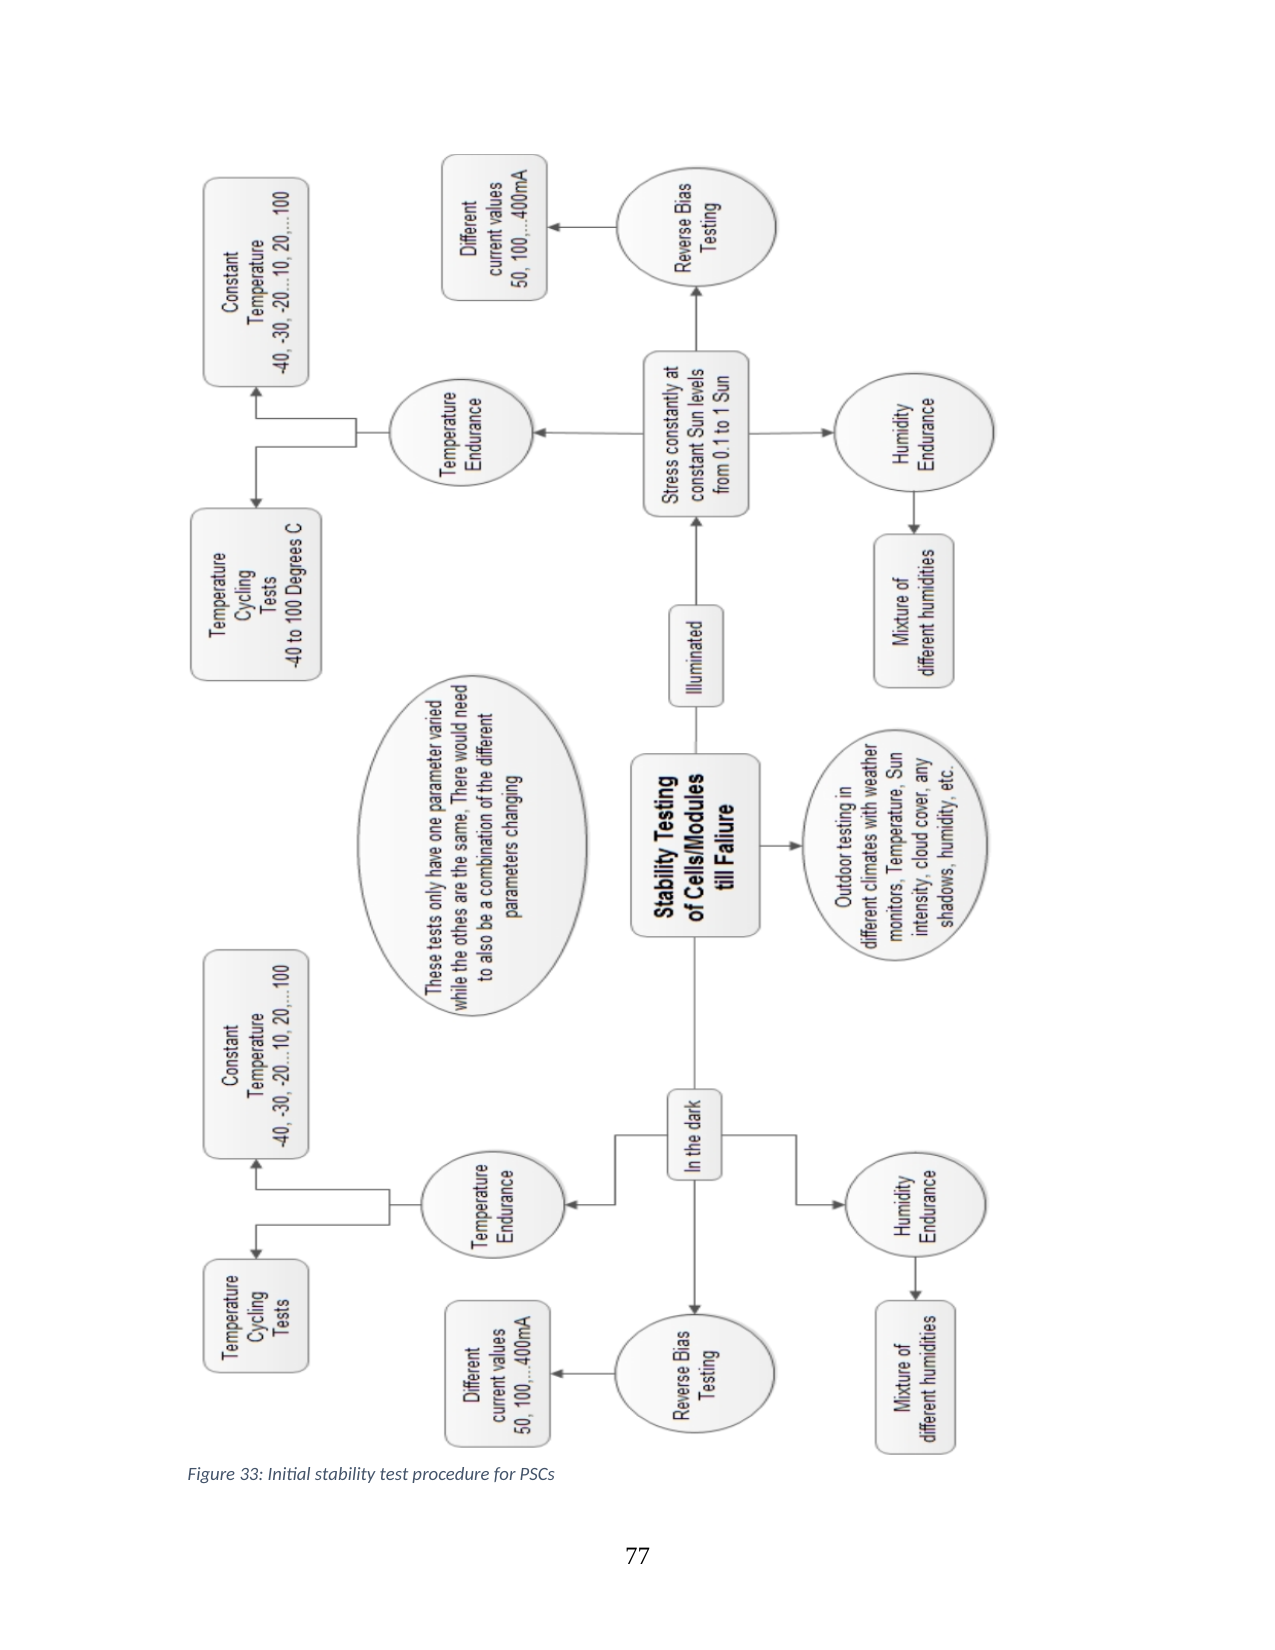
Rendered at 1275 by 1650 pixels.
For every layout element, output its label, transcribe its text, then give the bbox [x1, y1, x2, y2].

picture [189, 155, 998, 1456]
